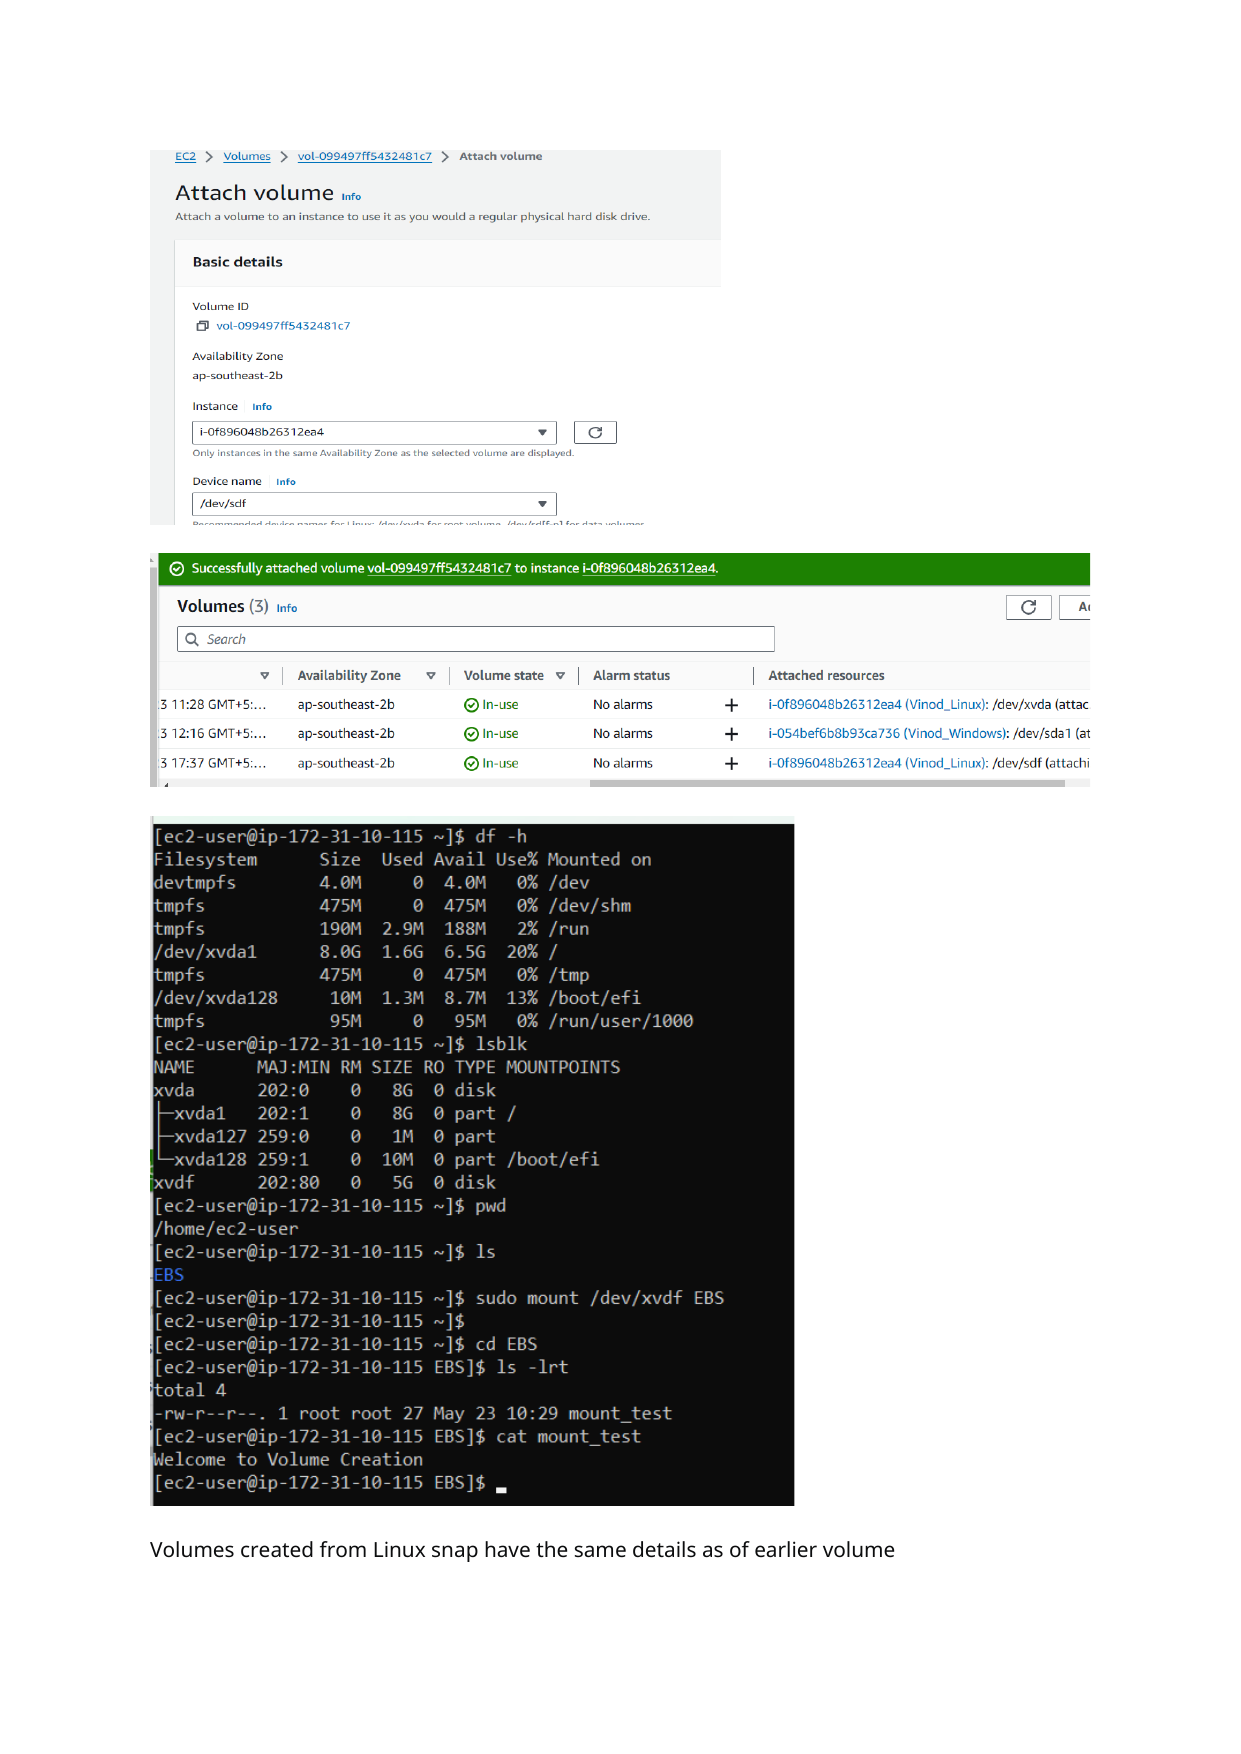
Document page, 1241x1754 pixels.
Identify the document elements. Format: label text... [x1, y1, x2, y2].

picture [150, 816, 795, 1506]
picture [150, 553, 1091, 787]
text Volumes created from Linux snap have the same details as of earlier volume [150, 1535, 1090, 1563]
picture [150, 150, 721, 525]
